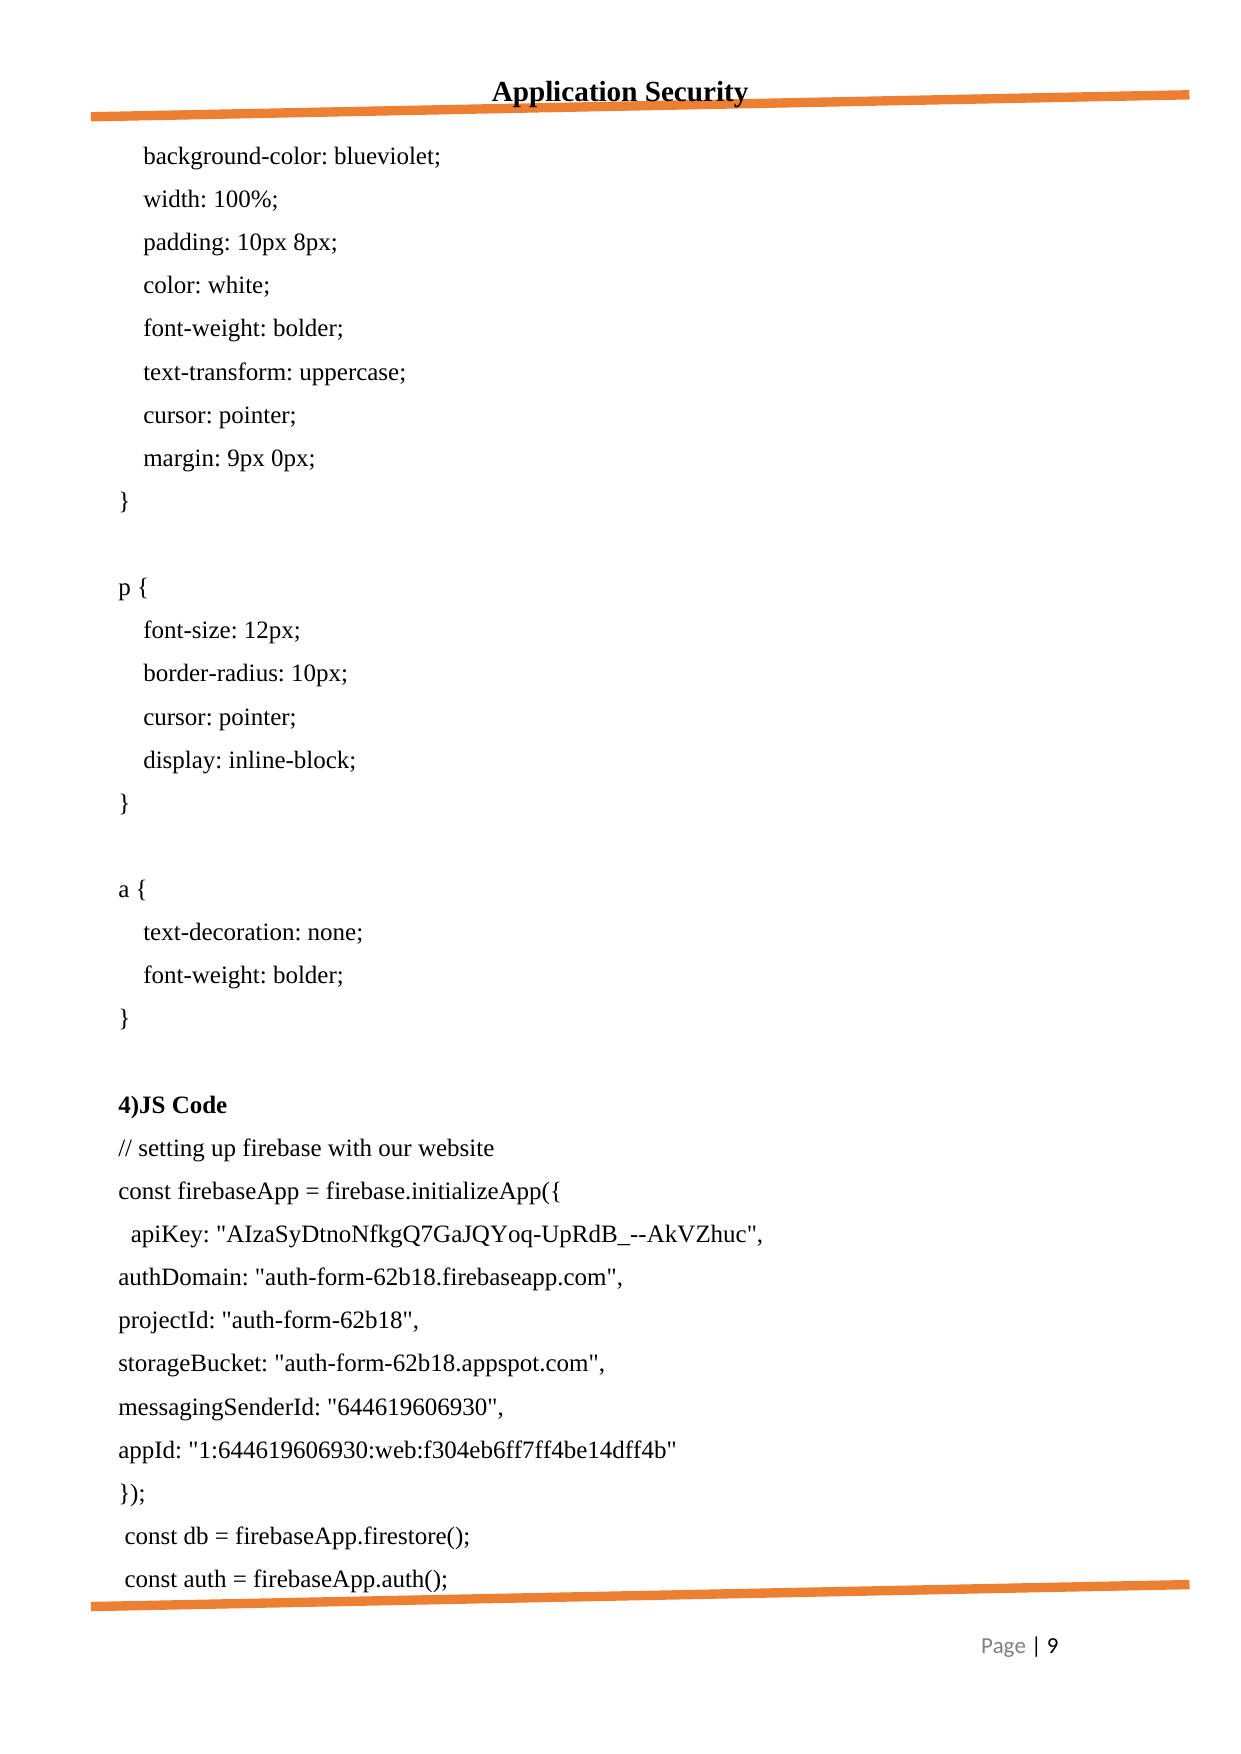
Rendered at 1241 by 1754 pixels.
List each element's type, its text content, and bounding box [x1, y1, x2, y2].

text const auth = firebaseApp.auth(); [118, 1564, 1122, 1593]
text const firebaseApp = firebase.initializeApp({ [118, 1176, 1122, 1205]
text 4)JS Code [118, 1090, 1122, 1118]
text apiKey: "AIzaSyDtnoNfkgQ7GaJQYoq-UpRdB_--AkVZhuc", [118, 1219, 1122, 1248]
text margin: 9px 0px; [118, 443, 1122, 472]
text p { [118, 572, 1122, 601]
text appId: "1:644619606930:web:f304eb6ff7ff4be14dff4b" [118, 1435, 1122, 1463]
text const db = firebaseApp.firestore(); [118, 1521, 1122, 1550]
text text-transform: uppercase; [118, 357, 1122, 385]
text color: white; [118, 270, 1122, 299]
text a { [118, 874, 1122, 903]
text } [118, 486, 1122, 515]
text border-radius: 10px; [118, 658, 1122, 687]
text storageBucket: "auth-form-62b18.appspot.com", [118, 1348, 1122, 1377]
text width: 100%; [118, 184, 1122, 213]
text projectId: "auth-form-62b18", [118, 1305, 1122, 1334]
text font-weight: bolder; [118, 313, 1122, 342]
text cursor: pointer; [118, 400, 1122, 428]
text messagingSenderId: "644619606930", [118, 1392, 1122, 1420]
text padding: 10px 8px; [118, 227, 1122, 256]
text font-weight: bolder; [118, 960, 1122, 989]
text // setting up firebase with our website [118, 1133, 1122, 1162]
text text-decoration: none; [118, 917, 1122, 946]
text font-size: 12px; [118, 615, 1122, 644]
text cursor: pointer; [118, 702, 1122, 730]
text }); [118, 1478, 1122, 1507]
text authDomain: "auth-form-62b18.firebaseapp.com", [118, 1262, 1122, 1291]
text } [118, 1003, 1122, 1032]
text background-color: blueviolet; [118, 141, 1122, 170]
text } [118, 788, 1122, 817]
text display: inline-block; [118, 745, 1122, 773]
